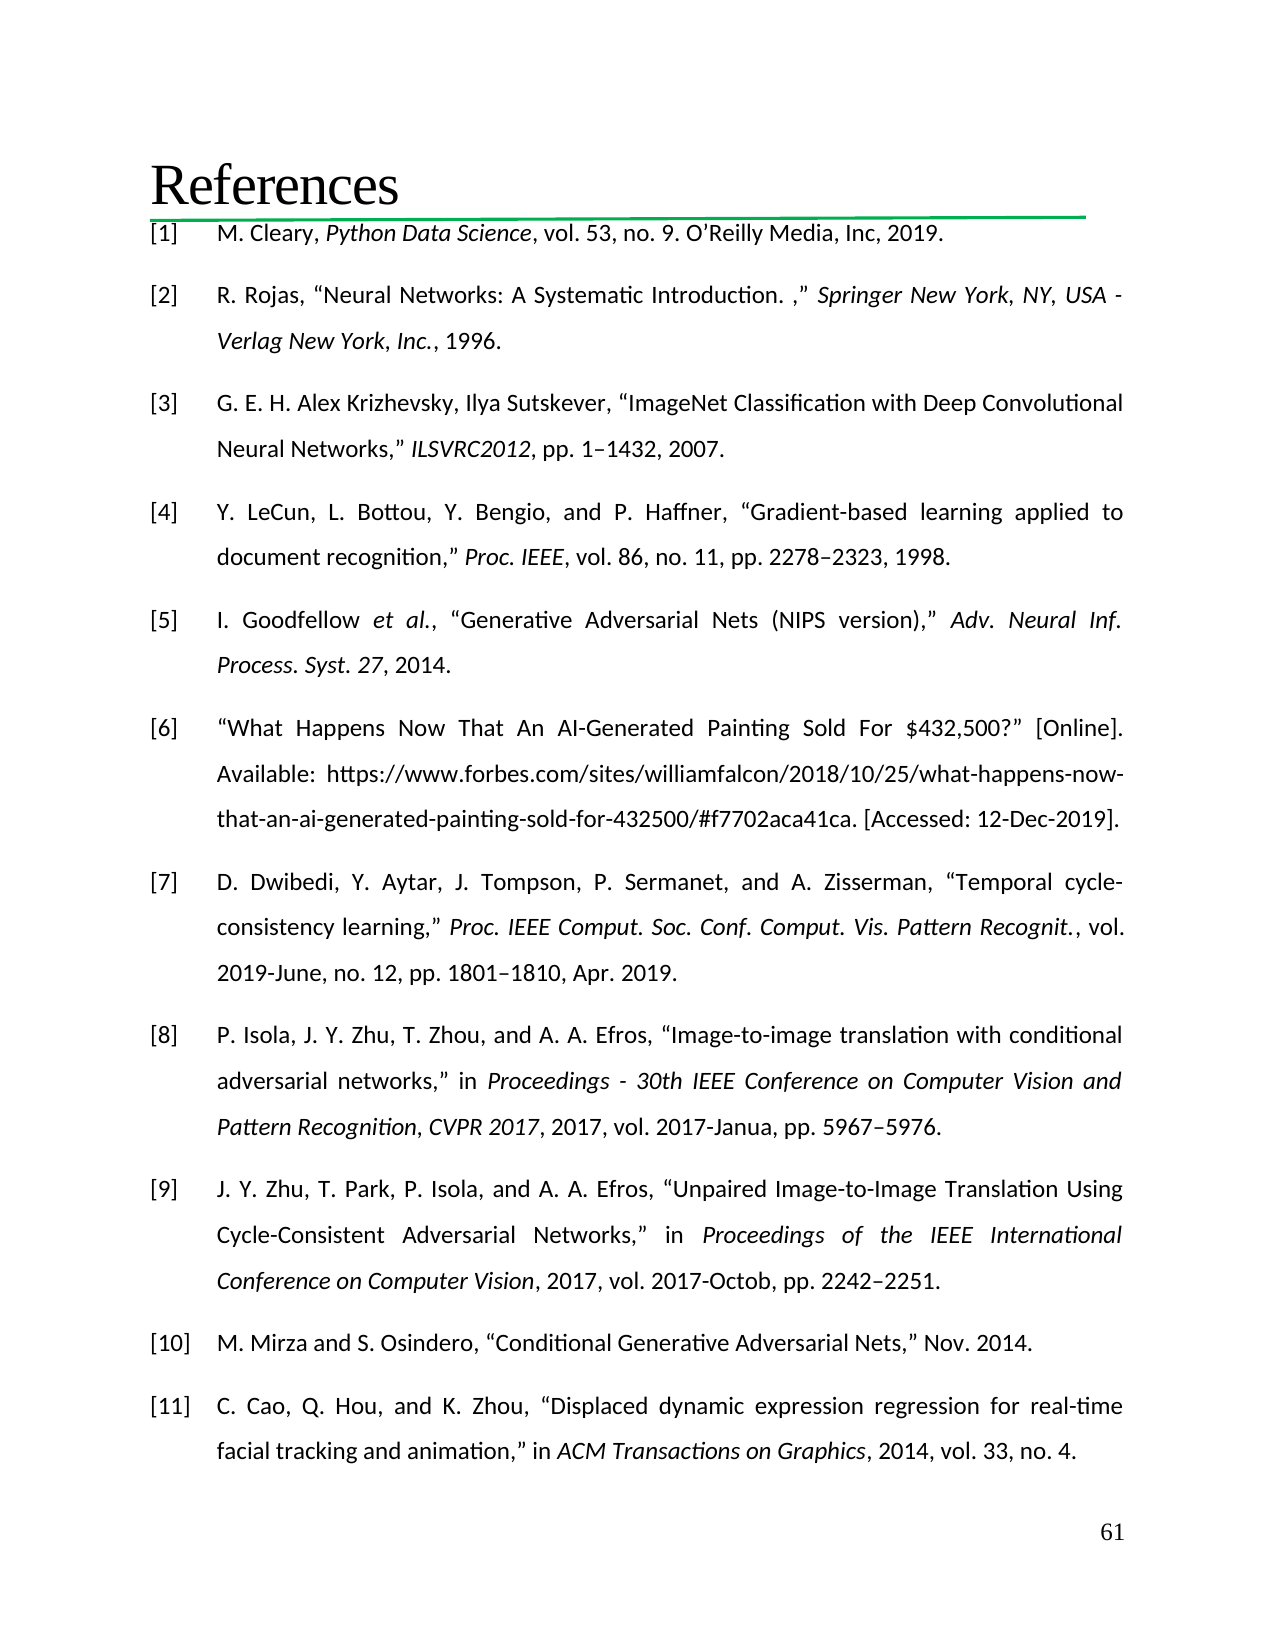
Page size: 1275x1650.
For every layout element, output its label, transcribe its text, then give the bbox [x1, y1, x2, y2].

text [6] “What Happens Now That An AI-Generated Painting Sold For $432,500?” [Online]. Available: https://www.forbes.com/sites/williamfalcon/2018/10/25/what-happens-now-that-an-ai-generated-painting-sold-for-432500/#f7702aca41ca. [Accessed: 12-Dec-2019]. [150, 712, 1125, 834]
text [7] D. Dwibedi, Y. Aytar, J. Tompson, P. Sermanet, and A. Zisserman, “Temporal cycle-consistency learning,” Proc. IEEE Comput. Soc. Conf. Comput. Vis. Pattern Recognit., vol. 2019-June, no. 12, pp. 1801–1810, Apr. 2019. [150, 866, 1125, 988]
title References [150, 150, 1125, 217]
text [8] P. Isola, J. Y. Zhu, T. Zhou, and A. A. Efros, “Image-to-image translation with conditional adversarial networks,” in Proceedings - 30th IEEE Conference on Computer Vision and Pattern Recognition, CVPR 2017, 2017, vol. 2017-Janua, pp. 5967–5976. [150, 1020, 1125, 1142]
text [5] I. Goodfellow et al., “Generative Adversarial Nets (NIPS version),” Adv. Neural Inf. Process. Syst. 27, 2014. [150, 604, 1125, 680]
text [9] J. Y. Zhu, T. Park, P. Isola, and A. A. Efros, “Unpaired Image-to-Image Translation Using Cycle-Consistent Adversarial Networks,” in Proceedings of the IEEE International Conference on Computer Vision, 2017, vol. 2017-Octob, pp. 2242–2251. [150, 1173, 1125, 1296]
text [10] M. Mirza and S. Osindero, “Conditional Generative Adversarial Nets,” Nov. 2014. [150, 1327, 1125, 1358]
text [1] M. Cleary, Python Data Science, vol. 53, no. 9. O’Reilly Media, Inc, 2019. [150, 217, 1125, 248]
text [11] C. Cao, Q. Hou, and K. Zhou, “Displaced dynamic expression regression for real-time facial tracking and animation,” in ACM Transactions on Graphics, 2014, vol. 33, no. 4. [150, 1390, 1125, 1466]
text [4] Y. LeCun, L. Bottou, Y. Bengio, and P. Haffner, “Gradient-based learning applied to document recognition,” Proc. IEEE, vol. 86, no. 11, pp. 2278–2323, 1998. [150, 496, 1125, 572]
text [3] G. E. H. Alex Krizhevsky, Ilya Sutskever, “ImageNet Classification with Deep Convolutional Neural Networks,” ILSVRC2012, pp. 1–1432, 2007. [150, 388, 1125, 464]
text [2] R. Rojas, “Neural Networks: A Systematic Introduction. ,” Springer New York, NY, USA -Verlag New York, Inc., 1996. [150, 279, 1125, 356]
